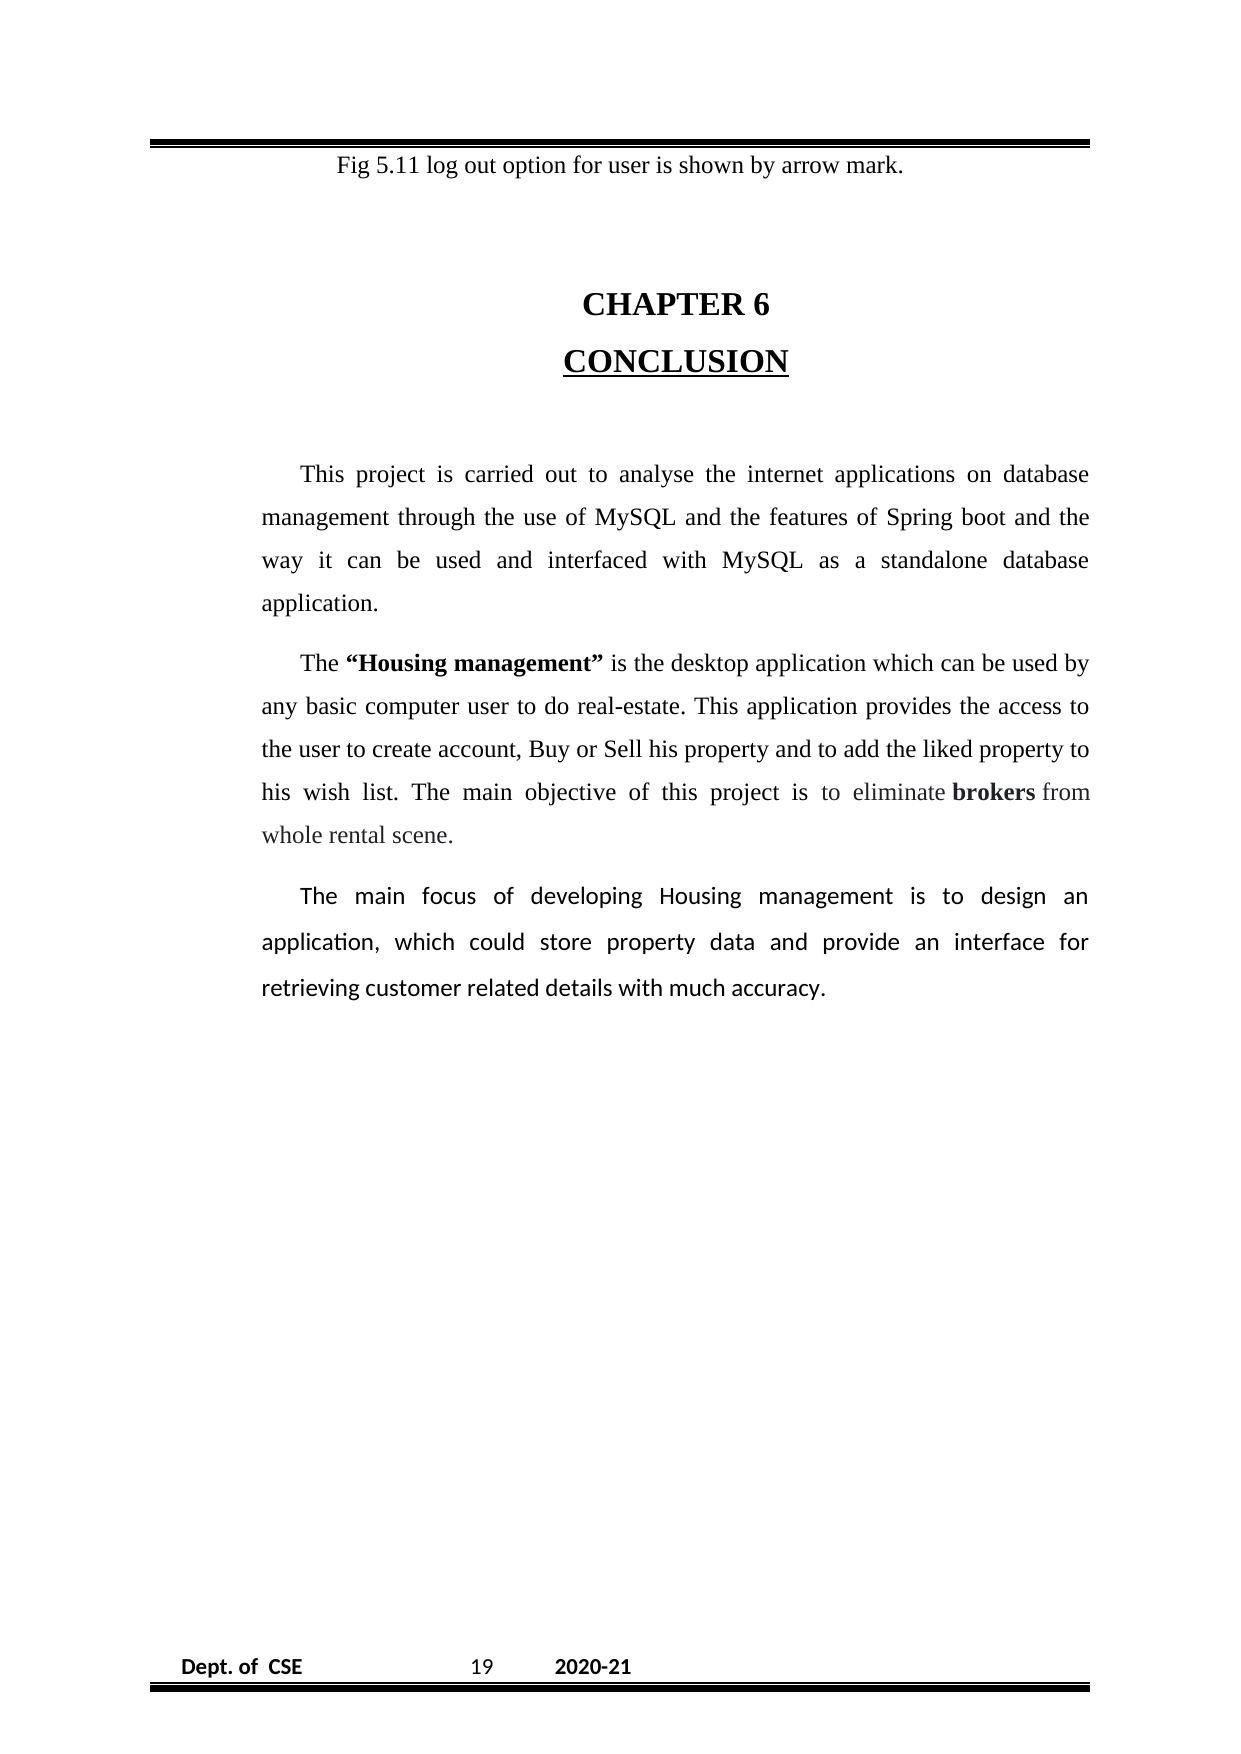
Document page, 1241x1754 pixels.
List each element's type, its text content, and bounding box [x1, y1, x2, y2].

list The “Housing management” is the desktop application which can be used by any basic computer user to do real-estate. This application provides the access to the user to create account, Buy or Sell his property and to add the liked property to his wish list. The main objective of this project is to eliminate brokers from whole rental scene. [261, 648, 1090, 849]
text The main focus of developing Housing management is to design an application, which could store property data and provide an interface for retrieving customer related details with much accuracy. [261, 880, 1090, 1002]
text Fig 5.11 log out option for user is shown by arrow mark. [150, 150, 1090, 179]
list CHAPTER 6 [261, 284, 1090, 322]
text This project is carried out to analyse the internet applications on database management through the use of MySQL and the features of Spring boot and the way it can be used and interfaced with MySQL as a standalone database application. [261, 459, 1090, 617]
list CONCLUSION [261, 341, 1090, 380]
